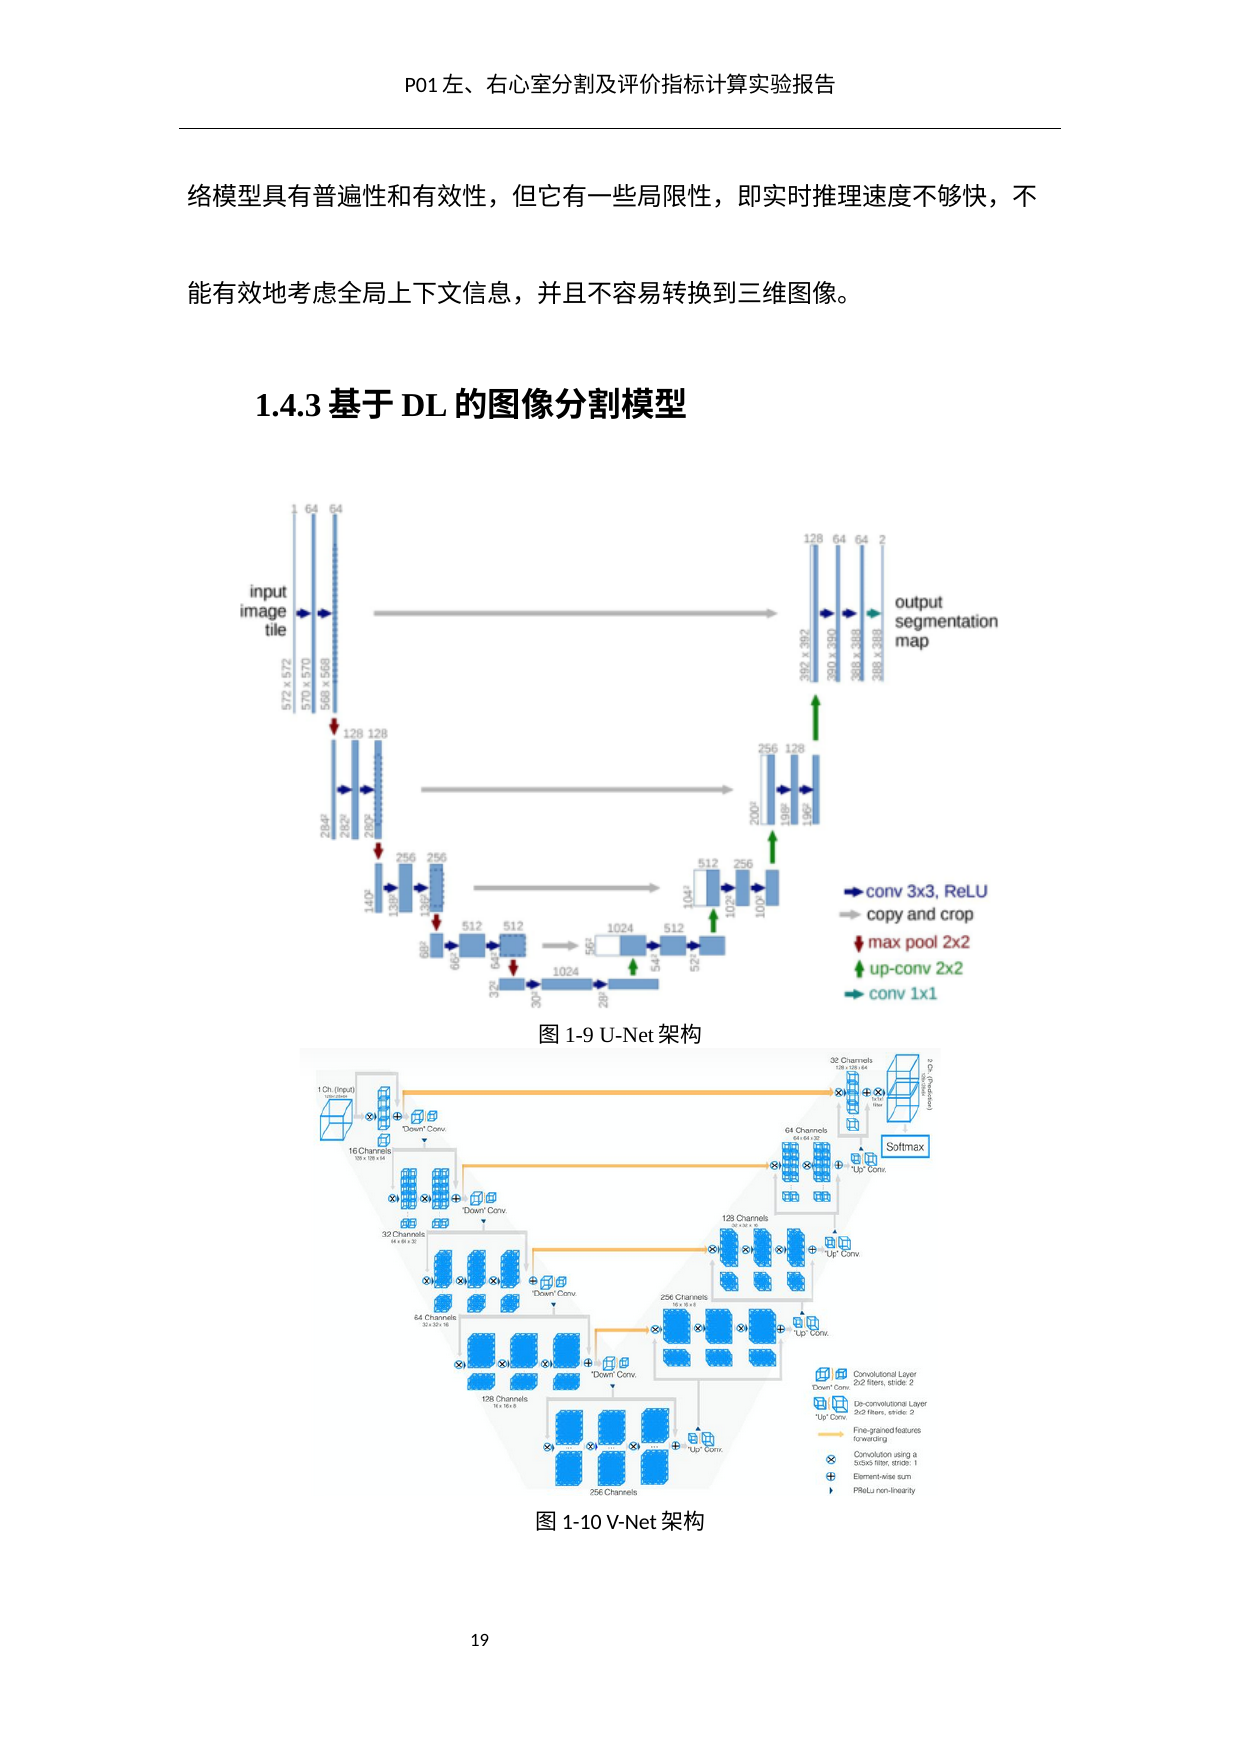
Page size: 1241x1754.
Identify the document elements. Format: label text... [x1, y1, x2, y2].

picture [299, 1048, 941, 1496]
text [187, 162, 1053, 324]
subtitle 1.4.3基于DL的图像分割模型 [187, 370, 1053, 435]
picture [240, 496, 1000, 1014]
text 图1-10 V-Net架构 [187, 1504, 1053, 1536]
text 图1-9 U-Net架构 [187, 1016, 1053, 1049]
